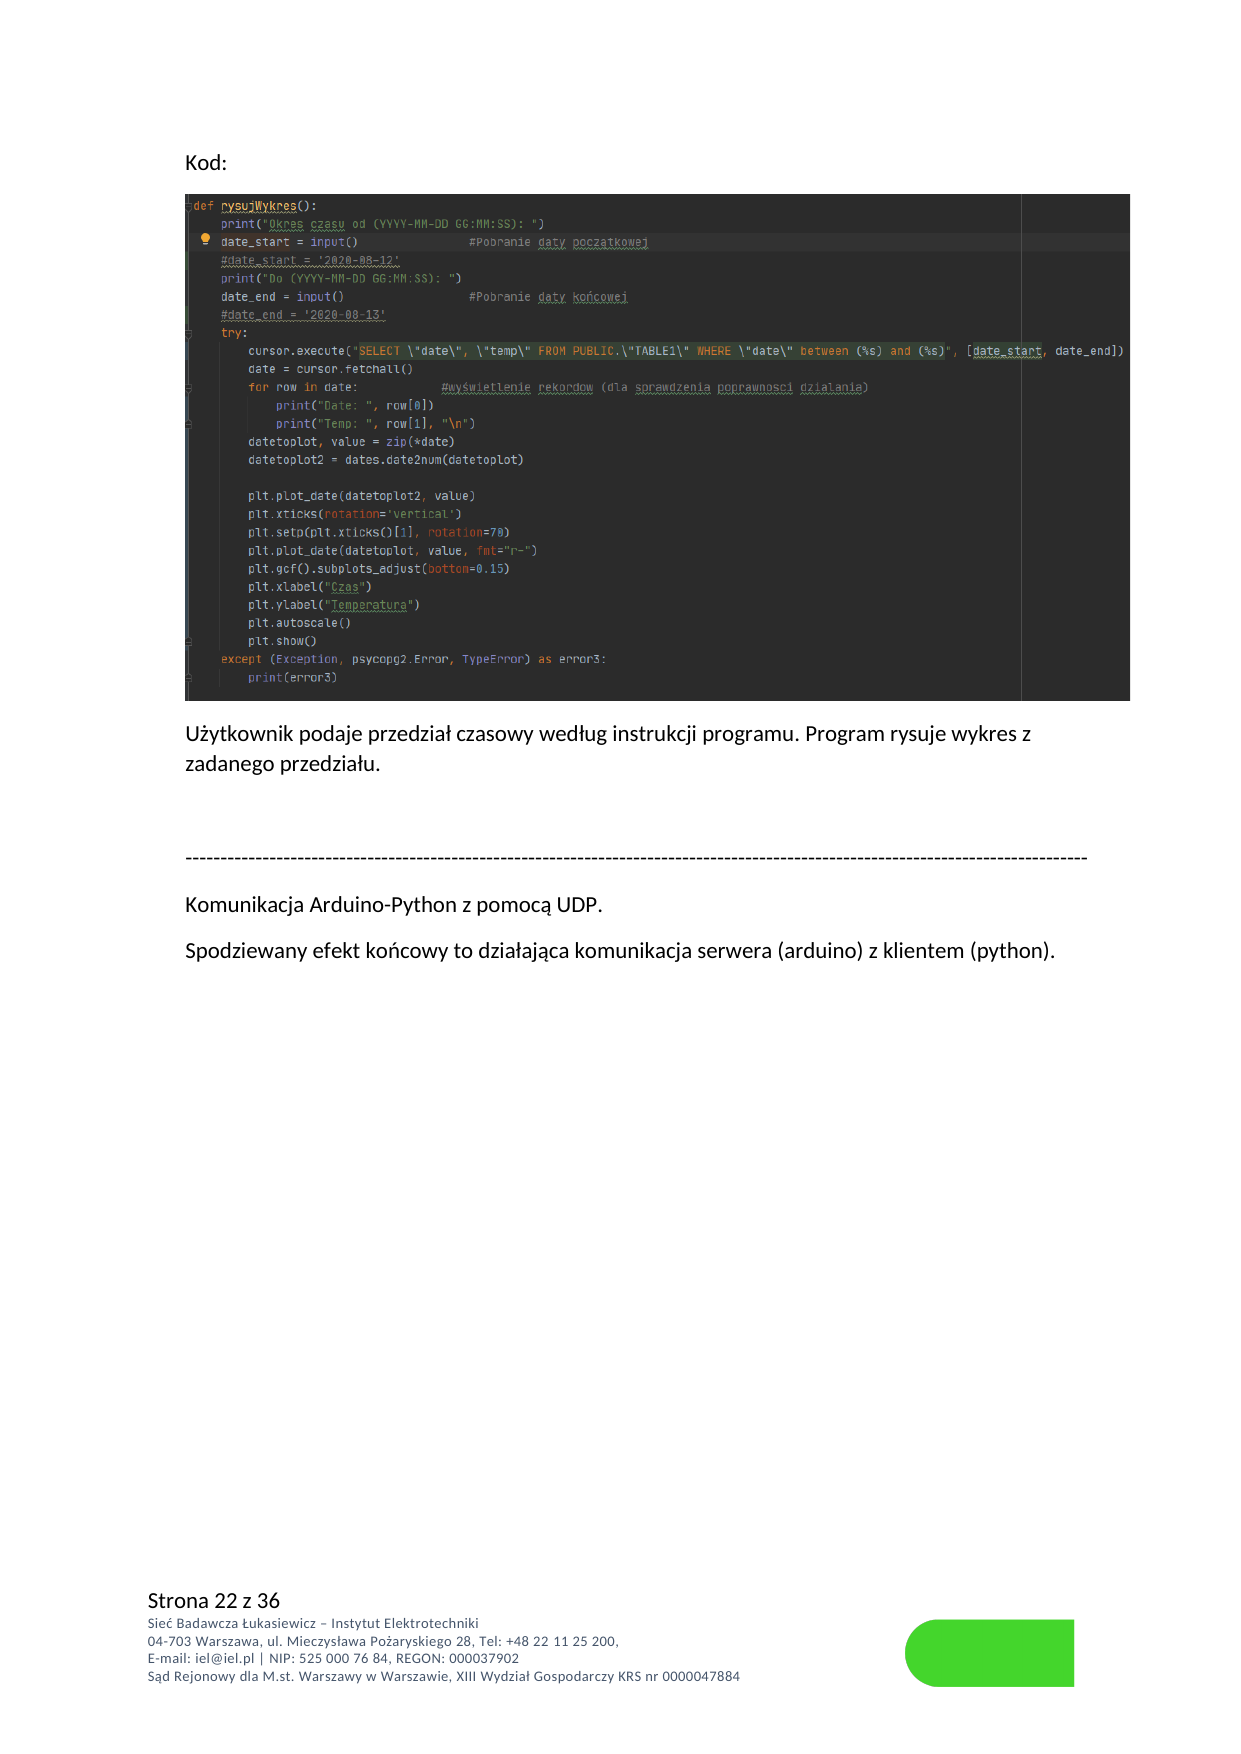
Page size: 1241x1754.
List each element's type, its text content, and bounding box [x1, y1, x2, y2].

picture [901, 1615, 1104, 1754]
text Kod: [185, 148, 1093, 176]
text --------------------------------------------------------------------------------------------------------------------------------- [185, 843, 1093, 871]
text Komunikacja Arduino-Python z pomocą UDP. [185, 890, 1093, 918]
text Użytkownik podaje przedział czasowy według instrukcji programu. Program rysuje wykres z zadanego przedziału. [185, 719, 1093, 777]
picture [185, 194, 1130, 701]
text Spodziewany efekt końcowy to działająca komunikacja serwera (arduino) z klientem (python). [185, 937, 1093, 965]
